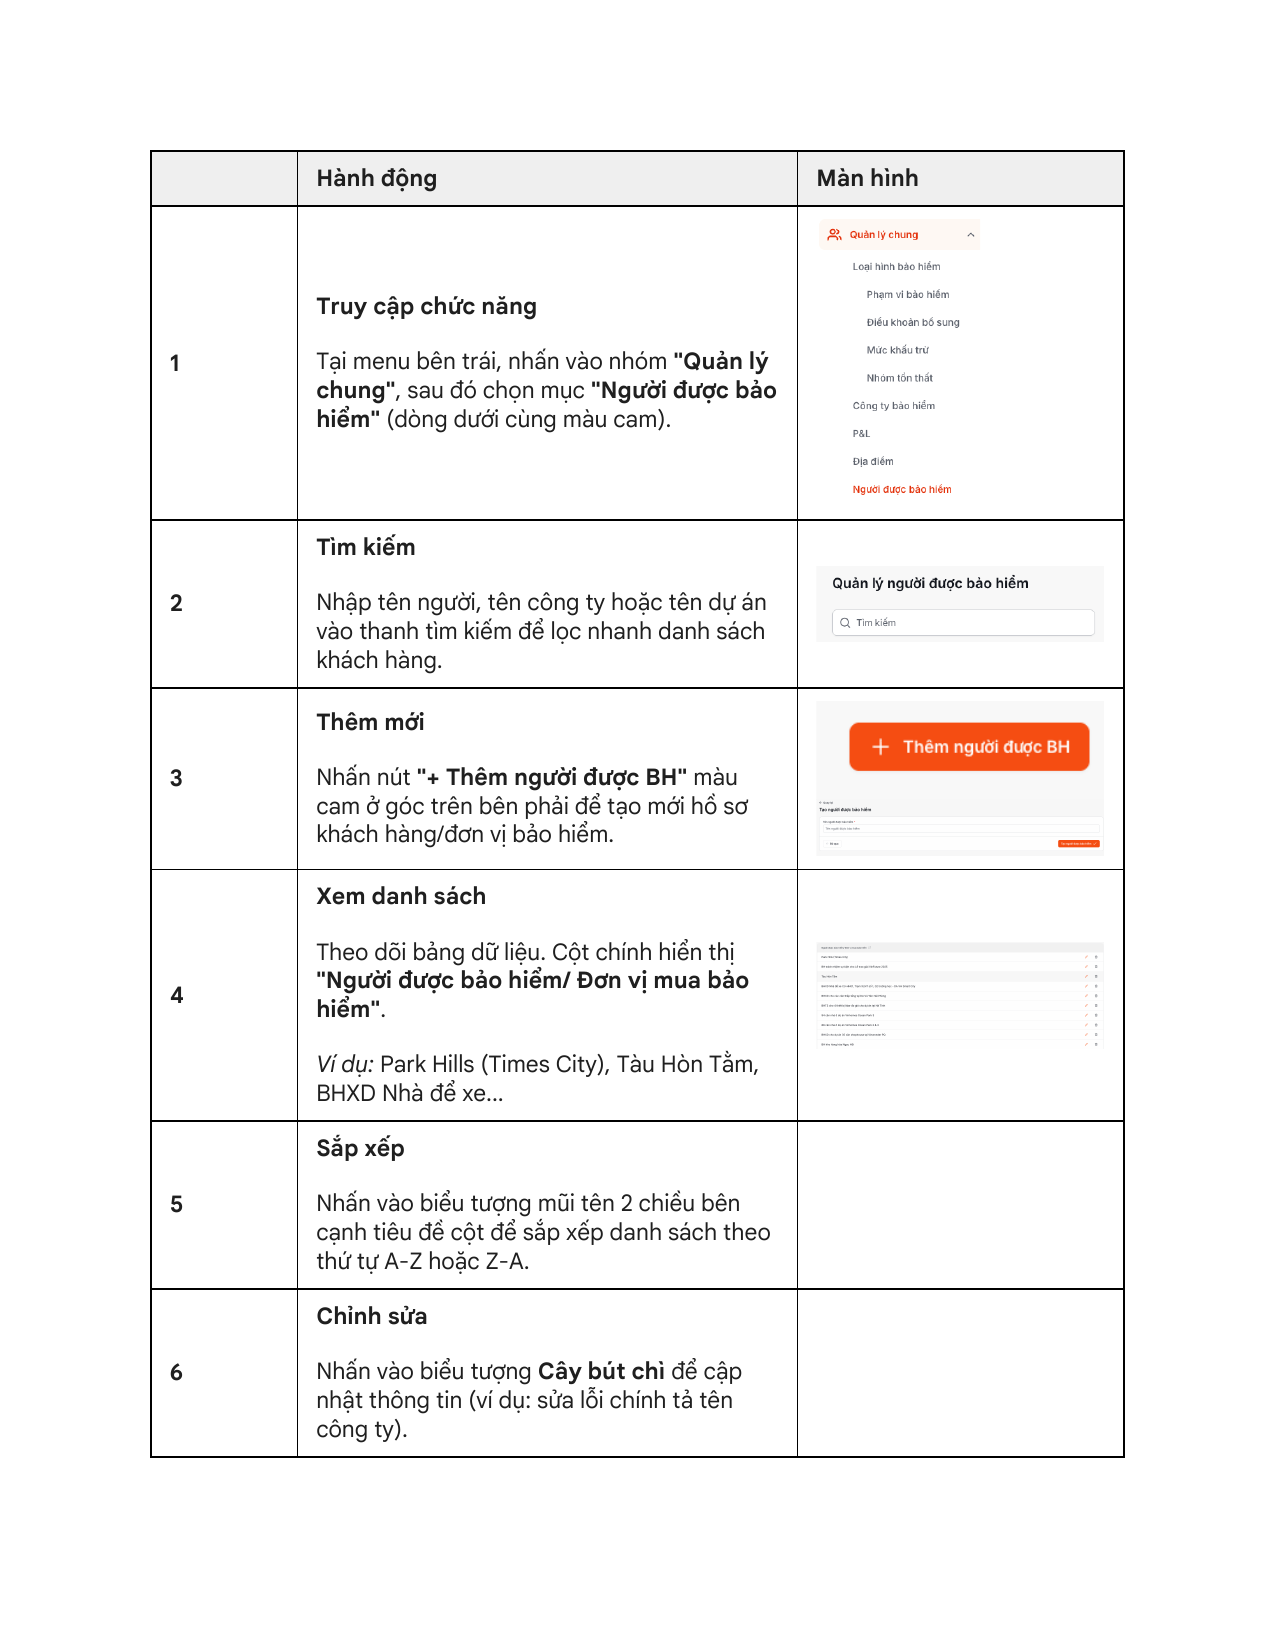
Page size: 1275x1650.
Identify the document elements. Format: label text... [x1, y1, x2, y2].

table_cell 2 [152, 521, 297, 687]
table_cell [798, 521, 1123, 687]
table_cell [798, 1290, 1123, 1456]
table_cell 3 [152, 689, 297, 868]
table_header Màn hình [798, 152, 1123, 205]
table_cell 1 [152, 207, 297, 519]
table_cell Truy cập chức năng Tại menu bên trái, nhấn vào nhóm "Quản lý chung", sau đó chọn mục "Người được bảo hiểm" (dòng dưới cùng màu cam). [298, 207, 797, 519]
table_cell Xem danh sách Theo dõi bảng dữ liệu. Cột chính hiển thị "Người được bảo hiểm/ Đơn vị mua bảo hiểm". Ví dụ: Park Hills (Times City), Tàu Hòn Tằm, BHXD Nhà để xe... [298, 870, 797, 1120]
table_cell [798, 1122, 1123, 1288]
table_cell Tìm kiếm Nhập tên người, tên công ty hoặc tên dự án vào thanh tìm kiếm để lọc nhanh danh sách khách hàng. [298, 521, 797, 687]
picture [816, 942, 1104, 1049]
table_cell 6 [152, 1290, 297, 1456]
table_header Hành động [298, 152, 797, 205]
table_cell Thêm mới Nhấn nút "+ Thêm người được BH" màu cam ở góc trên bên phải để tạo mới hồ sơ khách hàng/đơn vị bảo hiểm. [298, 689, 797, 868]
picture [816, 219, 981, 507]
table_cell Chỉnh sửa Nhấn vào biểu tượng Cây bút chì để cập nhật thông tin (ví dụ: sửa lỗi chính tả tên công ty). [298, 1290, 797, 1456]
table_cell 5 [152, 1122, 297, 1288]
picture [816, 566, 1104, 642]
table_cell [798, 870, 1123, 1120]
table_cell 4 [152, 870, 297, 1120]
table_cell [798, 689, 1123, 868]
picture [816, 701, 1104, 856]
table_cell [798, 207, 1123, 519]
table_cell Sắp xếp Nhấn vào biểu tượng mũi tên 2 chiều bên cạnh tiêu đề cột để sắp xếp danh sách theo thứ tự A-Z hoặc Z-A. [298, 1122, 797, 1288]
table_header [152, 152, 297, 205]
